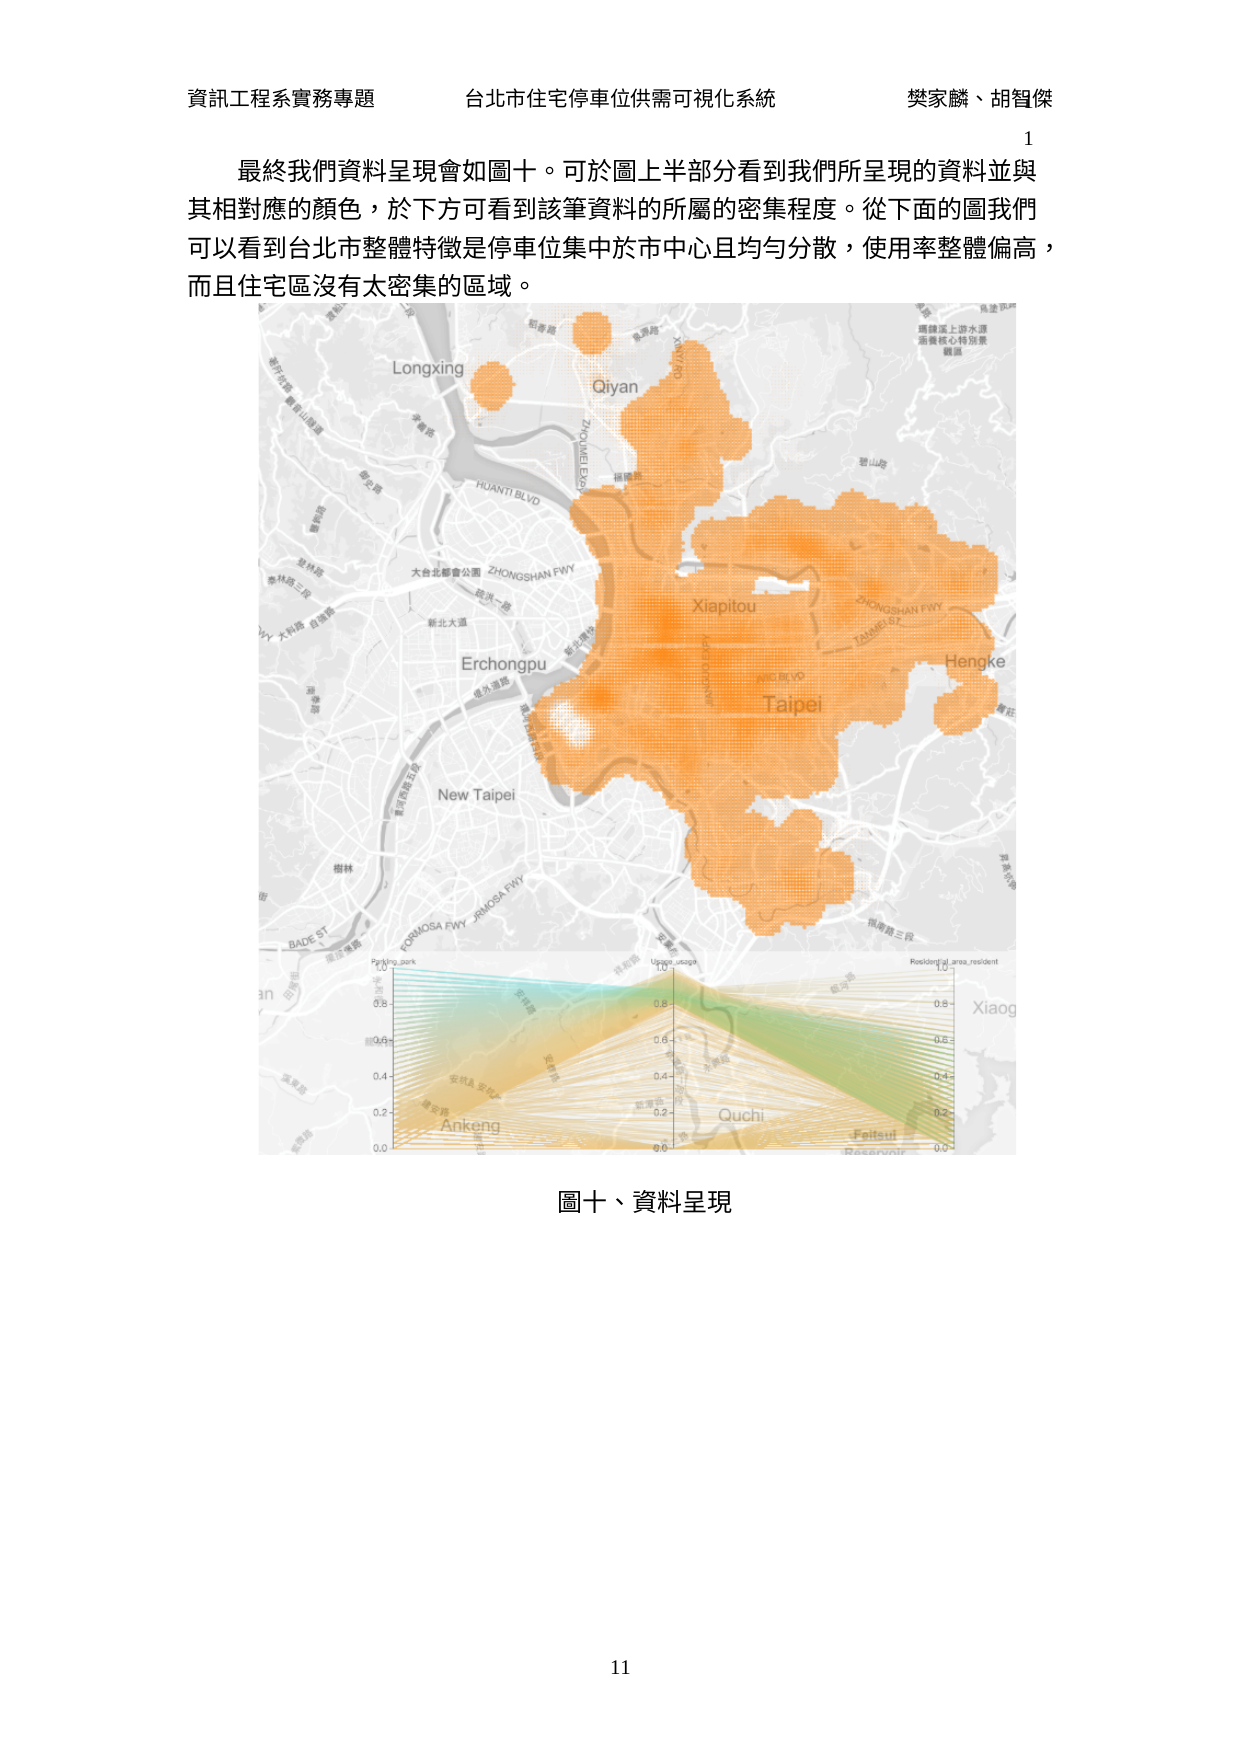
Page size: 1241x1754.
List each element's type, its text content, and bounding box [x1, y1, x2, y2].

picture [258, 303, 1017, 1155]
text 最終我們資料呈現會如圖十。可於圖上半部分看到我們所呈現的資料並與其相對應的顏色，於下方可看到該筆資料的所屬的密集程度。從下面的圖我們可以看到台北市整體特徵是停車位集中於市中心且均勻分散，使用率整體偏高，而且住宅區沒有太密集的區域。 [187, 151, 1053, 303]
text 圖十、資料呈現 [187, 1183, 1053, 1219]
